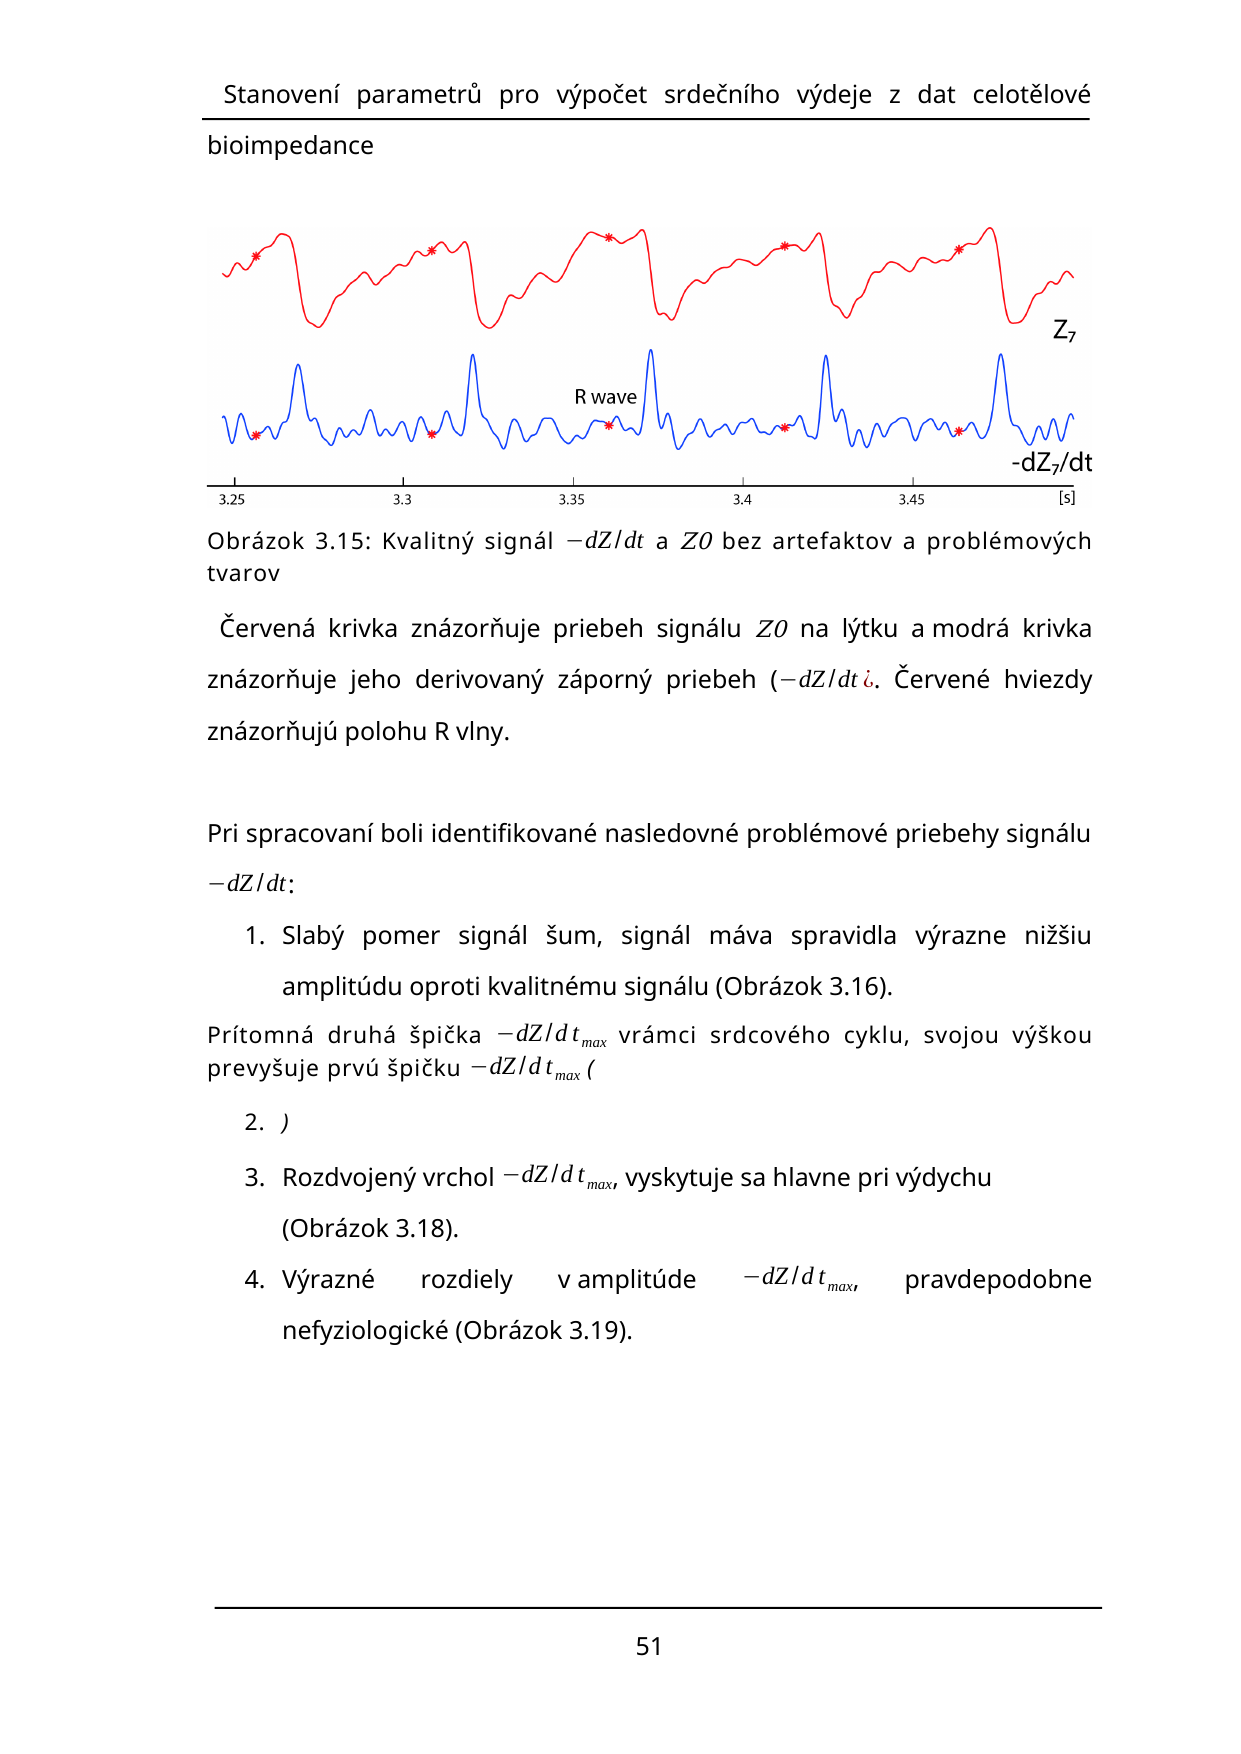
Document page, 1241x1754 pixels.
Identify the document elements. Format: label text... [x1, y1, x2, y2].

text Červená krivka znázorňuje priebeh signálu Z0 na lýtku a modrá krivka znázorňuje jeho derivovaný záporný priebeh (. Červené hviezdy znázorňujú polohu R vlny. [207, 611, 1092, 747]
text Prítomná druhá špička vrámci srdcového cyklu, svojou výškou prevyšuje prvú špičku ( [207, 1019, 1092, 1084]
list Rozdvojený vrchol , vyskytuje sa hlavne pri výdychu [244, 1160, 1092, 1194]
text Pri spracovaní boli identifikované nasledovné problémové priebehy signálu : [207, 815, 1092, 900]
picture [206, 227, 1093, 508]
